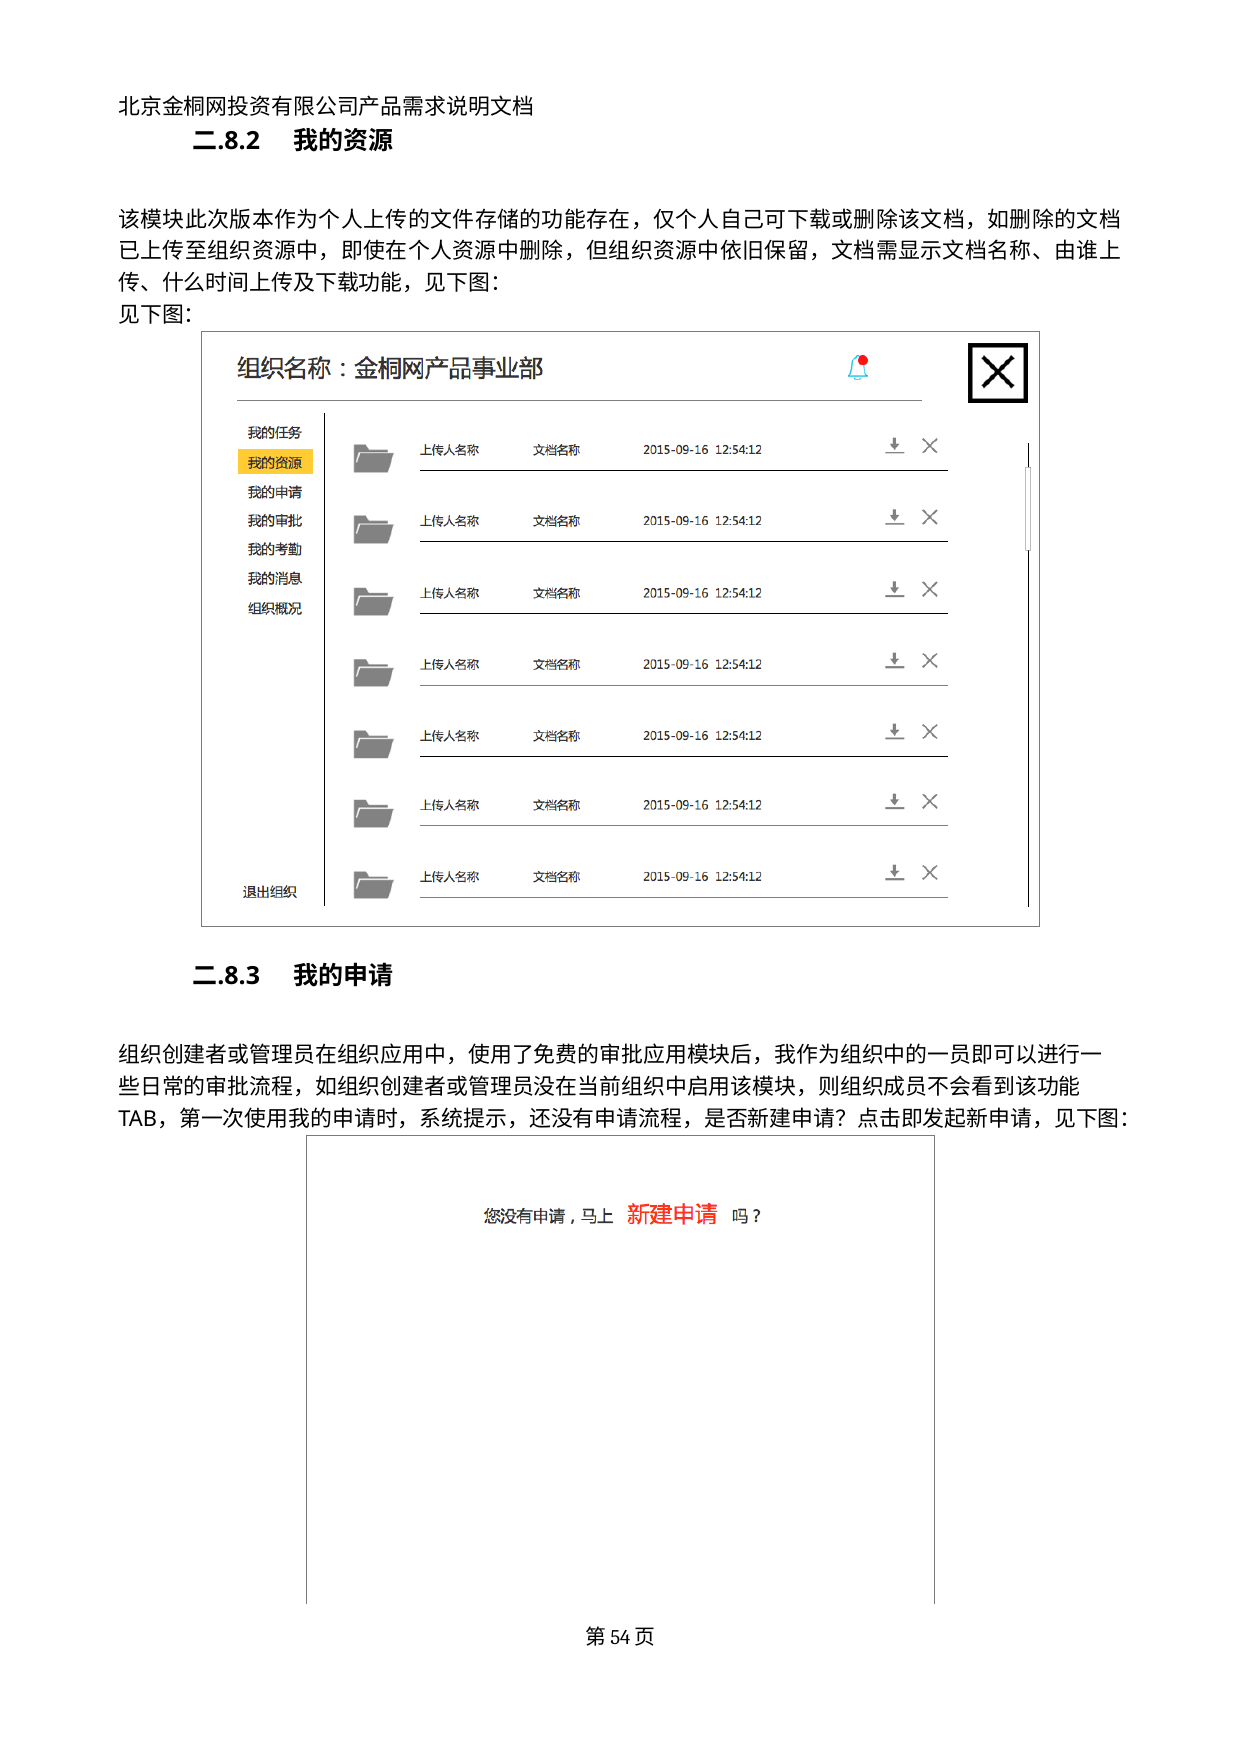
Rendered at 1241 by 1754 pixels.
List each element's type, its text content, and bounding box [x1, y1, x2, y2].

picture [305, 1132, 936, 1604]
text 我的申请 [192, 956, 1122, 992]
text 该模块此次版本作为个人上传的文件存储的功能存在，仅个人自己可下载或删除该文档，如删除的文档已上传至组织资源中，即使在个人资源中删除，但组织资源中依旧保留，文档需显示文档名称、由谁上传、什么时间上传及下载功能，见下图： [118, 202, 1122, 297]
text 见下图： [118, 297, 1122, 328]
picture [200, 328, 1041, 929]
text 我的资源 [192, 120, 1122, 157]
text 组织创建者或管理员在组织应用中，使用了免费的审批应用模块后，我作为组织中的一员即可以进行一些日常的审批流程，如组织创建者或管理员没在当前组织中启用该模块，则组织成员不会看到该功能TAB，第一次使用我的申请时，系统提示，还没有申请流程，是否新建申请？点击即发起新申请，见下图： [118, 1037, 1122, 1132]
